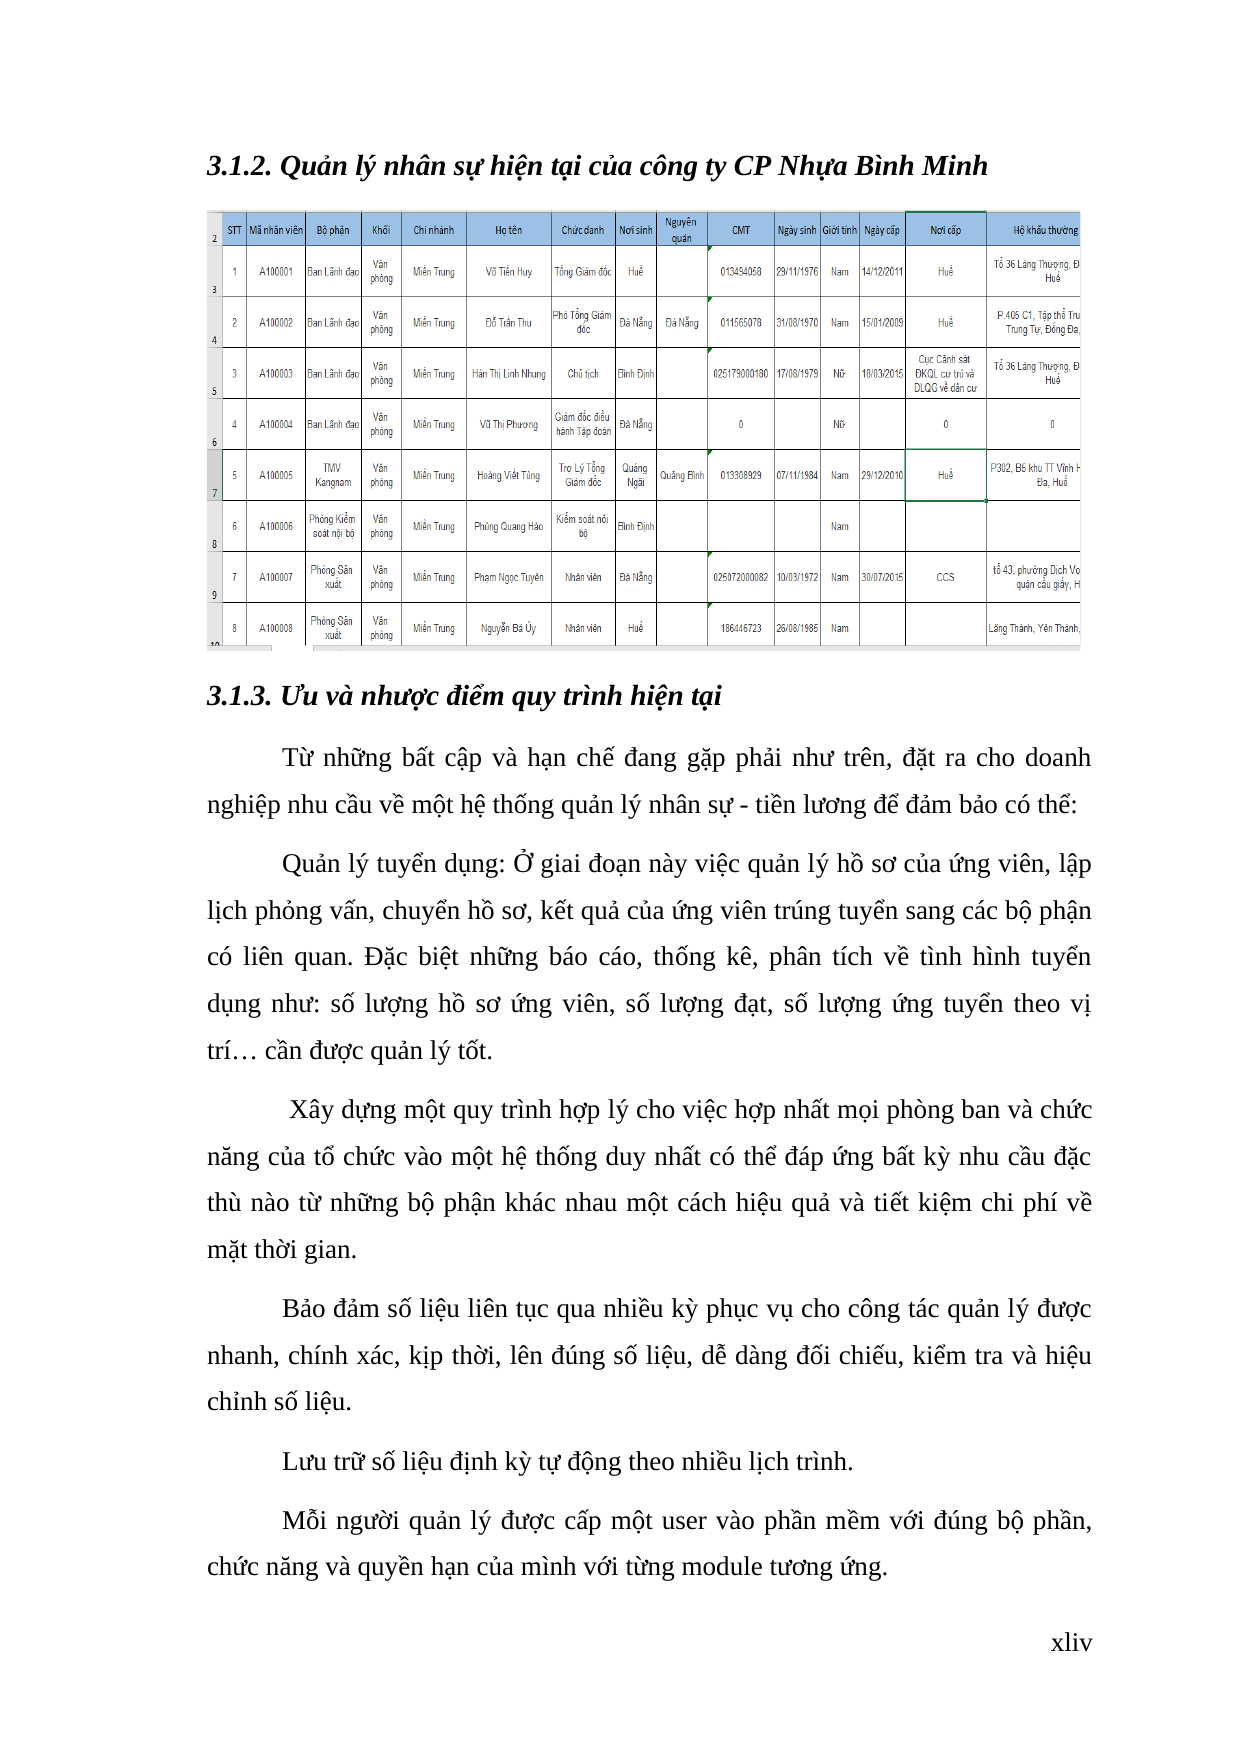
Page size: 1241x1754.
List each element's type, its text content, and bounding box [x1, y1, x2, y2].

text Bảo đảm số liệu liên tục qua nhiều kỳ phục vụ cho công tác quản lý được nhanh, chính xác, kịp thời, lên đúng số liệu, dễ dàng đối chiếu, kiểm tra và hiệu chỉnh số liệu. [207, 1292, 1092, 1417]
picture [206, 210, 1081, 651]
text Từ những bất cập và hạn chế đang gặp phải như trên, đặt ra cho doanh nghiệp nhu cầu về một hệ thống quản lý nhân sự - tiền lương để đảm bảo có thể: [207, 741, 1092, 819]
subtitle 3.1.3. Ưu và nhược điểm quy trình hiện tại [207, 678, 1092, 712]
text Xây dựng một quy trình hợp lý cho việc hợp nhất mọi phòng ban và chức năng của tổ chức vào một hệ thống duy nhất có thể đáp ứng bất kỳ nhu cầu đặc thù nào từ những bộ phận khác nhau một cách hiệu quả và tiết kiệm chi phí về mặt thời gian. [207, 1093, 1092, 1264]
text Lưu trữ số liệu định kỳ tự động theo nhiều lịch trình. [207, 1445, 1092, 1476]
text Mỗi người quản lý được cấp một user vào phần mềm với đúng bộ phần, chức năng và quyền hạn của mình với từng module tương ứng. [207, 1504, 1092, 1582]
text Quản lý tuyển dụng: Ở giai đoạn này việc quản lý hồ sơ của ứng viên, lập lịch phỏng vấn, chuyển hồ sơ, kết quả của ứng viên trúng tuyển sang các bộ phận có liên quan. Đặc biệt những báo cáo, thống kê, phân tích về tình hình tuyển dụng như: số lượng hồ sơ ứng viên, số lượng đạt, số lượng ứng tuyển theo vị trí… cần được quản lý tốt. [207, 847, 1092, 1065]
subtitle 3.1.2. Quản lý nhân sự hiện tại của công ty CP Nhựa Bình Minh [207, 148, 1092, 181]
